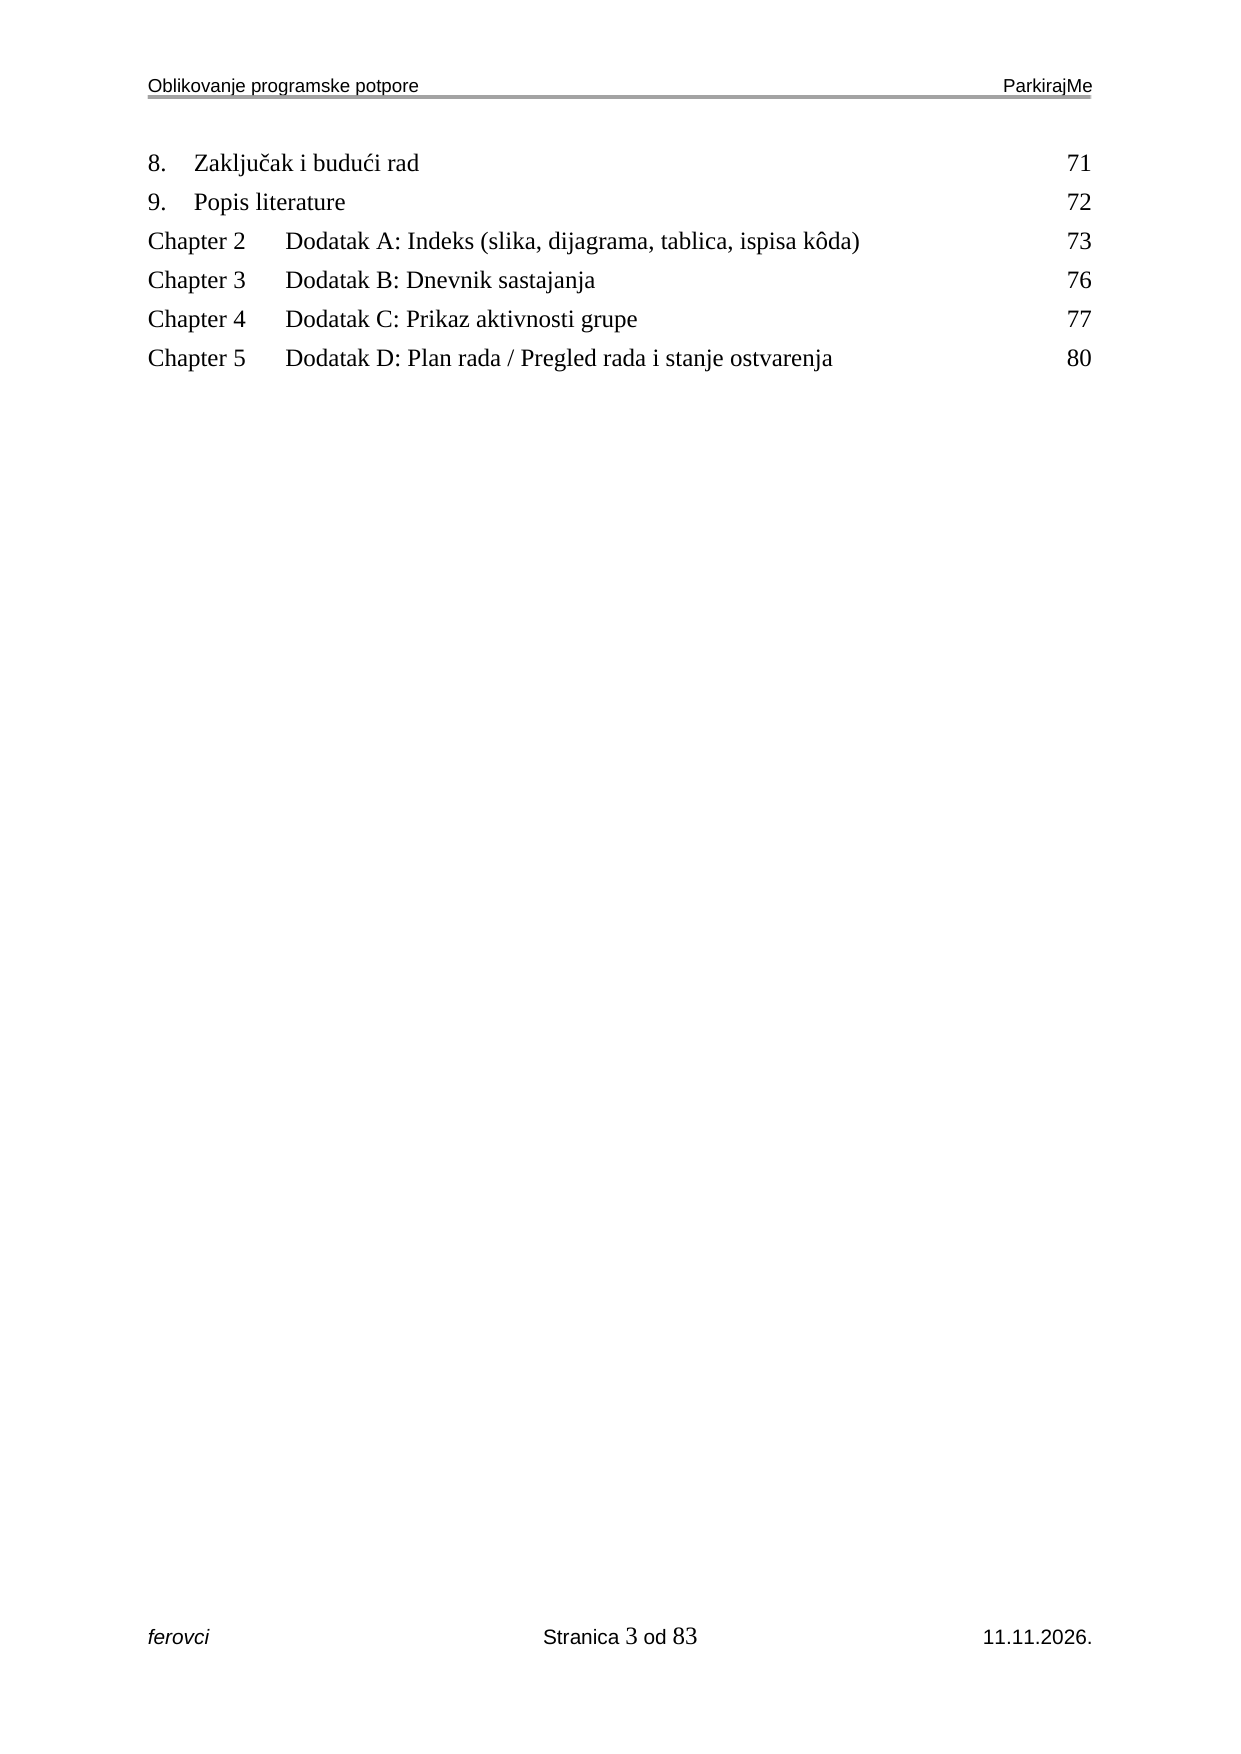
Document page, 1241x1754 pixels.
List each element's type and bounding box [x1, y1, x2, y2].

picture [147, 95, 1092, 99]
